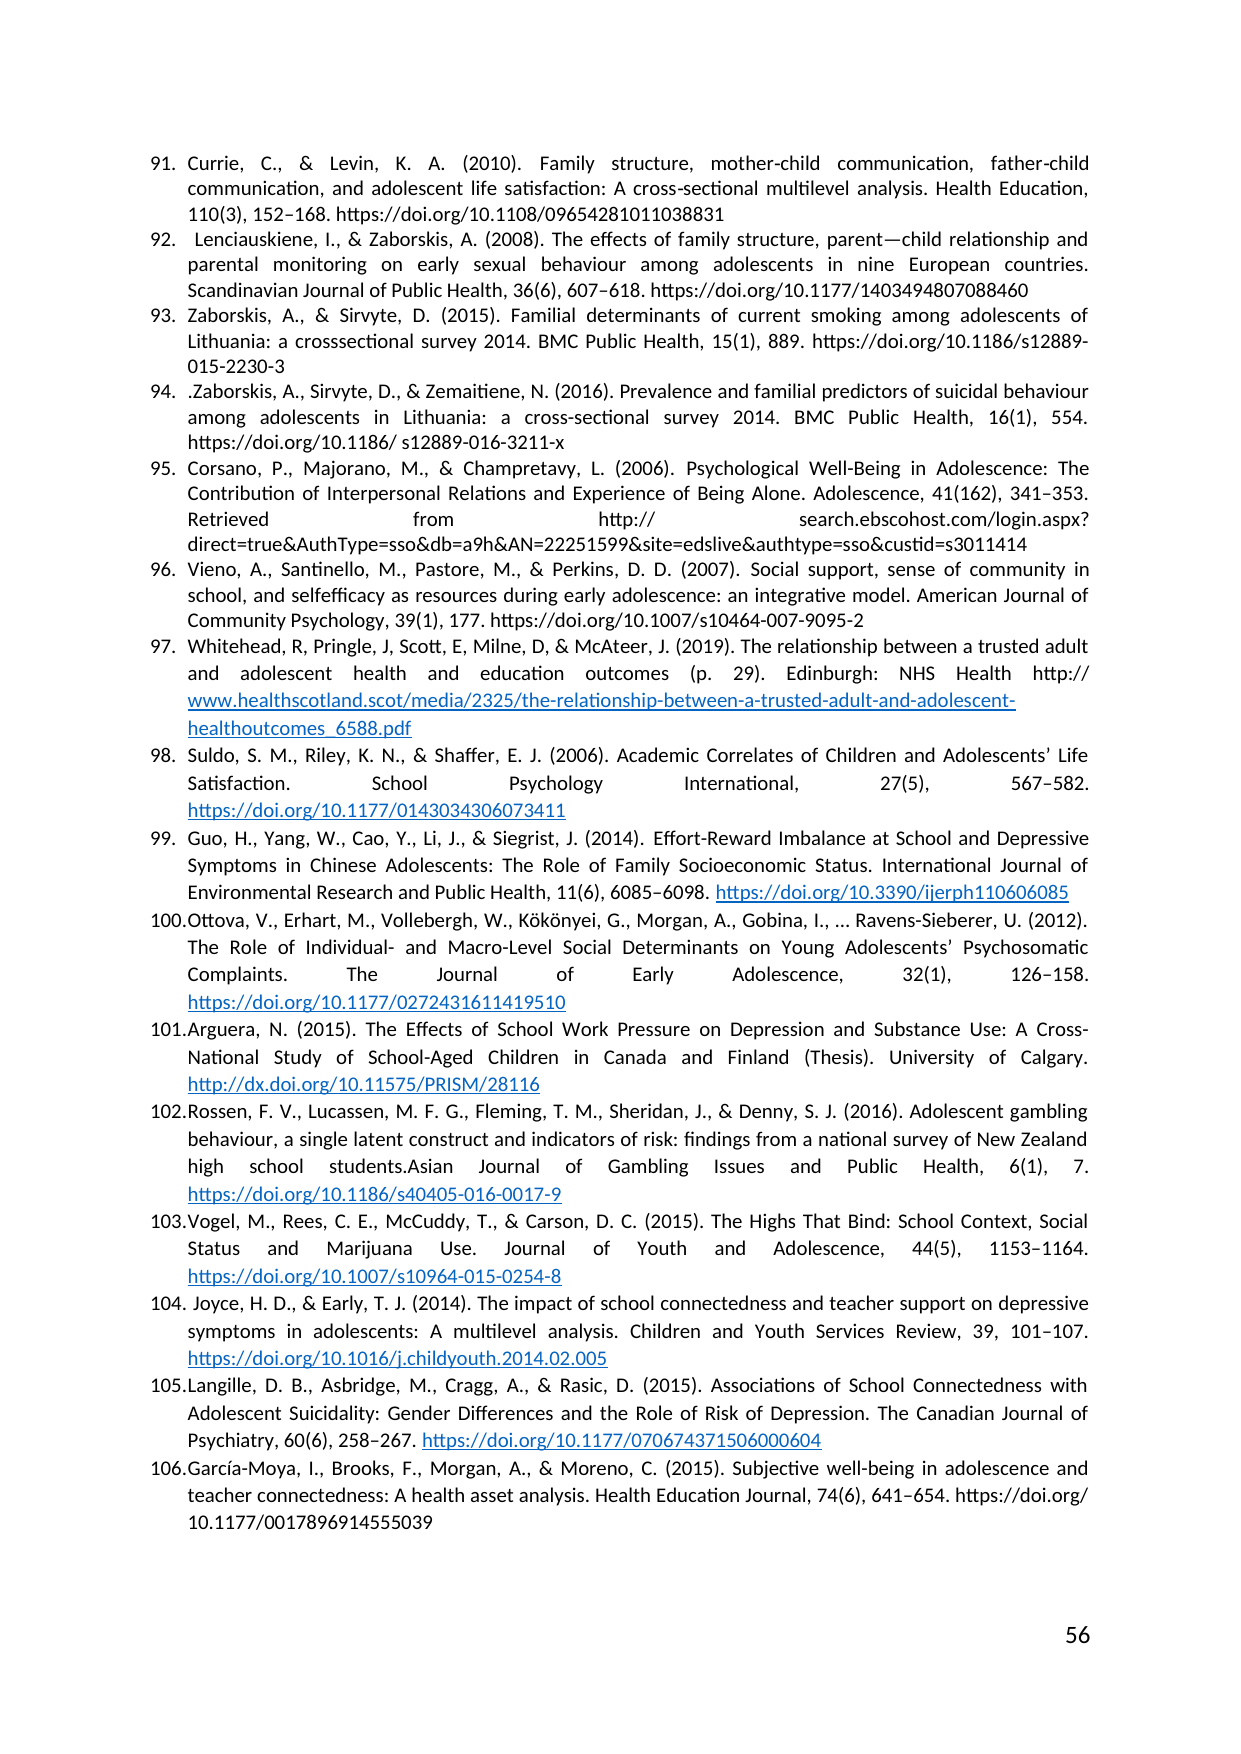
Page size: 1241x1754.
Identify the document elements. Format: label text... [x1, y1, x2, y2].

list Currie, C., & Levin, K. A. (2010). Family structure, mother‐child communication, father‐child communication, and adolescent life satisfaction: A cross‐sectional multilevel analysis. Health Education, 110(3), 152–168. https://doi.org/10.1108/09654281011038831 [150, 150, 1090, 226]
list Lenciauskiene, I., & Zaborskis, A. (2008). The effects of family structure, parent—child relationship and parental monitoring on early sexual behaviour among adolescents in nine European countries. Scandinavian Journal of Public Health, 36(6), 607–618. https://doi.org/10.1177/1403494807088460 [150, 226, 1090, 302]
list Suldo, S. M., Riley, K. N., & Shaffer, E. J. (2006). Academic Correlates of Children and Adolescents’ Life Satisfaction. School Psychology International, 27(5), 567–582. https://doi.org/10.1177/0143034306073411 [150, 742, 1090, 823]
list Corsano, P., Majorano, M., & Champretavy, L. (2006). Psychological Well-Being in Adolescence: The Contribution of Interpersonal Relations and Experience of Being Alone. Adolescence, 41(162), 341–353. Retrieved from http:// search.ebscohost.com/login.aspx?direct=true&AuthType=sso&db=a9h&AN=22251599&site=edslive&authtype=sso&custid=s3011414 [150, 455, 1090, 557]
list Vieno, A., Santinello, M., Pastore, M., & Perkins, D. D. (2007). Social support, sense of community in school, and selfefficacy as resources during early adolescence: an integrative model. American Journal of Community Psychology, 39(1), 177. https://doi.org/10.1007/s10464-007-9095-2 [150, 557, 1090, 633]
list Vogel, M., Rees, C. E., McCuddy, T., & Carson, D. C. (2015). The Highs That Bind: School Context, Social Status and Marijuana Use. Journal of Youth and Adolescence, 44(5), 1153–1164. https://doi.org/10.1007/s10964-015-0254-8 [150, 1208, 1090, 1288]
list Joyce, H. D., & Early, T. J. (2014). The impact of school connectedness and teacher support on depressive symptoms in adolescents: A multilevel analysis. Children and Youth Services Review, 39, 101–107. https://doi.org/10.1016/j.childyouth.2014.02.005 [150, 1290, 1090, 1371]
list .Zaborskis, A., Sirvyte, D., & Zemaitiene, N. (2016). Prevalence and familial predictors of suicidal behaviour among adolescents in Lithuania: a cross-sectional survey 2014. BMC Public Health, 16(1), 554. https://doi.org/10.1186/ s12889-016-3211-x [150, 379, 1090, 455]
list Whitehead, R, Pringle, J, Scott, E, Milne, D, & McAteer, J. (2019). The relationship between a trusted adult and adolescent health and education outcomes (p. 29). Edinburgh: NHS Health http:// www.healthscotland.scot/media/2325/the-relationship-between-a-trusted-adult-and-adolescent-healthoutcomes_6588.pdf [150, 633, 1090, 741]
list Arguera, N. (2015). The Effects of School Work Pressure on Depression and Substance Use: A Cross-National Study of School-Aged Children in Canada and Finland (Thesis). University of Calgary. http://dx.doi.org/10.11575/PRISM/28116 [150, 1016, 1090, 1097]
list Langille, D. B., Asbridge, M., Cragg, A., & Rasic, D. (2015). Associations of School Connectedness with Adolescent Suicidality: Gender Differences and the Role of Risk of Depression. The Canadian Journal of Psychiatry, 60(6), 258–267. https://doi.org/10.1177/070674371506000604 [150, 1373, 1090, 1453]
list Guo, H., Yang, W., Cao, Y., Li, J., & Siegrist, J. (2014). Effort-Reward Imbalance at School and Depressive Symptoms in Chinese Adolescents: The Role of Family Socioeconomic Status. International Journal of Environmental Research and Public Health, 11(6), 6085–6098. https://doi.org/10.3390/ijerph110606085 [150, 825, 1090, 905]
list García-Moya, I., Brooks, F., Morgan, A., & Moreno, C. (2015). Subjective well-being in adolescence and teacher connectedness: A health asset analysis. Health Education Journal, 74(6), 641–654. https://doi.org/ 10.1177/0017896914555039 [150, 1455, 1090, 1535]
list Ottova, V., Erhart, M., Vollebergh, W., Kökönyei, G., Morgan, A., Gobina, I., … Ravens-Sieberer, U. (2012). The Role of Individual- and Macro-Level Social Determinants on Young Adolescents’ Psychosomatic Complaints. The Journal of Early Adolescence, 32(1), 126–158. https://doi.org/10.1177/0272431611419510 [150, 907, 1090, 1014]
list Zaborskis, A., & Sirvyte, D. (2015). Familial determinants of current smoking among adolescents of Lithuania: a crosssectional survey 2014. BMC Public Health, 15(1), 889. https://doi.org/10.1186/s12889-015-2230-3 [150, 302, 1090, 379]
list Rossen, F. V., Lucassen, M. F. G., Fleming, T. M., Sheridan, J., & Denny, S. J. (2016). Adolescent gambling behaviour, a single latent construct and indicators of risk: findings from a national survey of New Zealand high school students.Asian Journal of Gambling Issues and Public Health, 6(1), 7. https://doi.org/10.1186/s40405-016-0017-9 [150, 1099, 1090, 1206]
